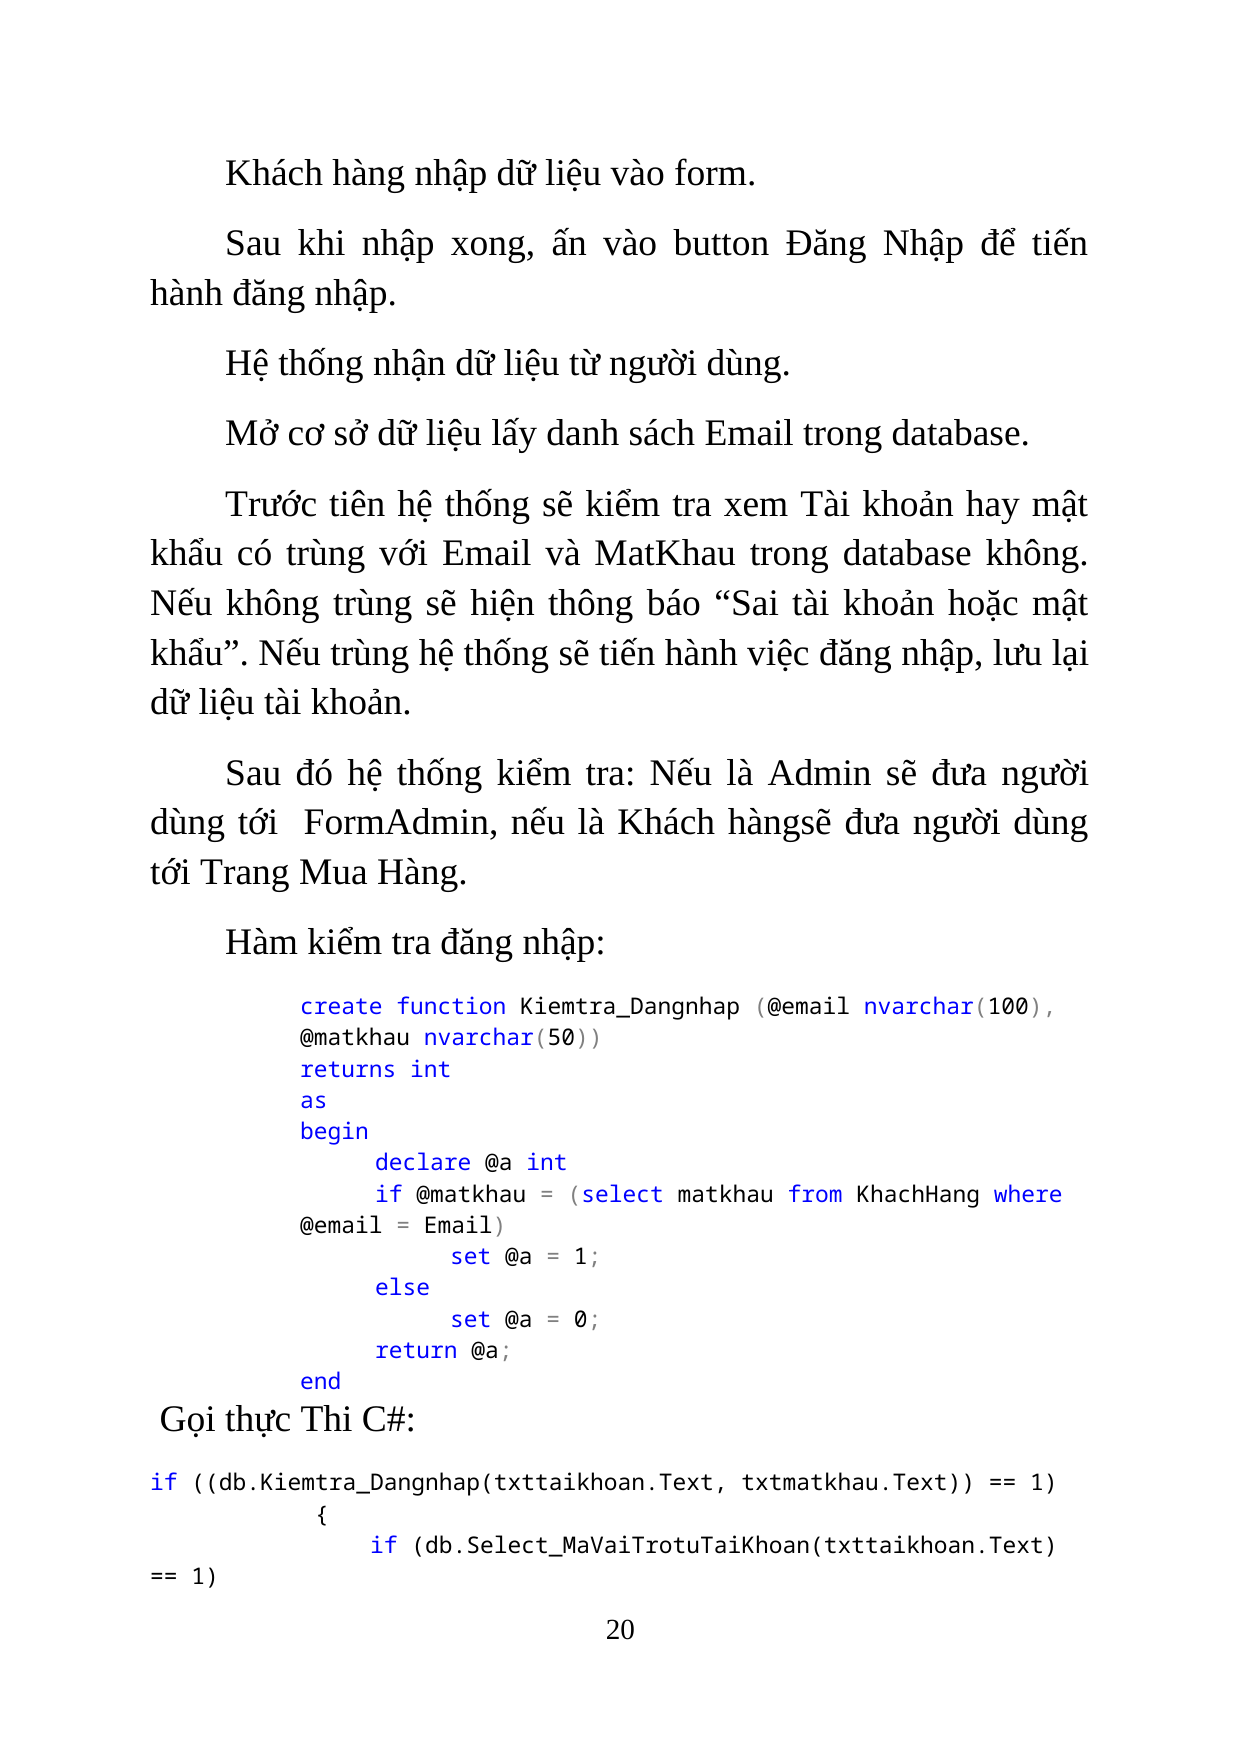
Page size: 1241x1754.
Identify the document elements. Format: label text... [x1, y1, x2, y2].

text declare @a int [300, 1146, 1090, 1177]
text { [150, 1498, 1090, 1529]
text Gọi thực Thi C#: [150, 1396, 1090, 1439]
text if (db.Select_MaVaiTrotuTaiKhoan(txttaikhoan.Text) == 1) [150, 1529, 1090, 1591]
text Khách hàng nhập dữ liệu vào form. [150, 150, 1090, 193]
text Hệ thống nhận dữ liệu từ người dùng. [150, 340, 1090, 383]
text Sau đó hệ thống kiểm tra: Nếu là Admin sẽ đưa người dùng tới FormAdmin, nếu là Khách hàngsẽ đưa người dùng tới Trang Mua Hàng. [150, 750, 1090, 892]
text else [300, 1271, 1090, 1302]
text Sau khi nhập xong, ấn vào button Đăng Nhập để tiến hành đăng nhập. [150, 220, 1090, 313]
text set @a = 0; [300, 1302, 1090, 1334]
text begin [300, 1115, 1090, 1146]
text Mở cơ sở dữ liệu lấy danh sách Email trong database. [150, 411, 1090, 454]
text if @matkhau = (select matkhau from KhachHang where @email = Email) [300, 1177, 1090, 1240]
text Hàm kiểm tra đăng nhập: [150, 919, 1090, 963]
text end [300, 1365, 1090, 1396]
text if ((db.Kiemtra_Dangnhap(txttaikhoan.Text, txtmatkhau.Text)) == 1) [150, 1466, 1090, 1498]
text returns int [300, 1052, 1090, 1084]
text set @a = 1; [300, 1240, 1090, 1271]
text create function Kiemtra_Dangnhap (@email nvarchar(100), @matkhau nvarchar(50)) [300, 990, 1090, 1052]
text return @a; [300, 1334, 1090, 1365]
text as [300, 1084, 1090, 1115]
text Trước tiên hệ thống sẽ kiểm tra xem Tài khoản hay mật khẩu có trùng với Email và MatKhau trong database không. Nếu không trùng sẽ hiện thông báo “Sai tài khoản hoặc mật khẩu”. Nếu trùng hệ thống sẽ tiến hành việc đăng nhập, lưu lại dữ liệu tài khoản. [150, 481, 1090, 723]
